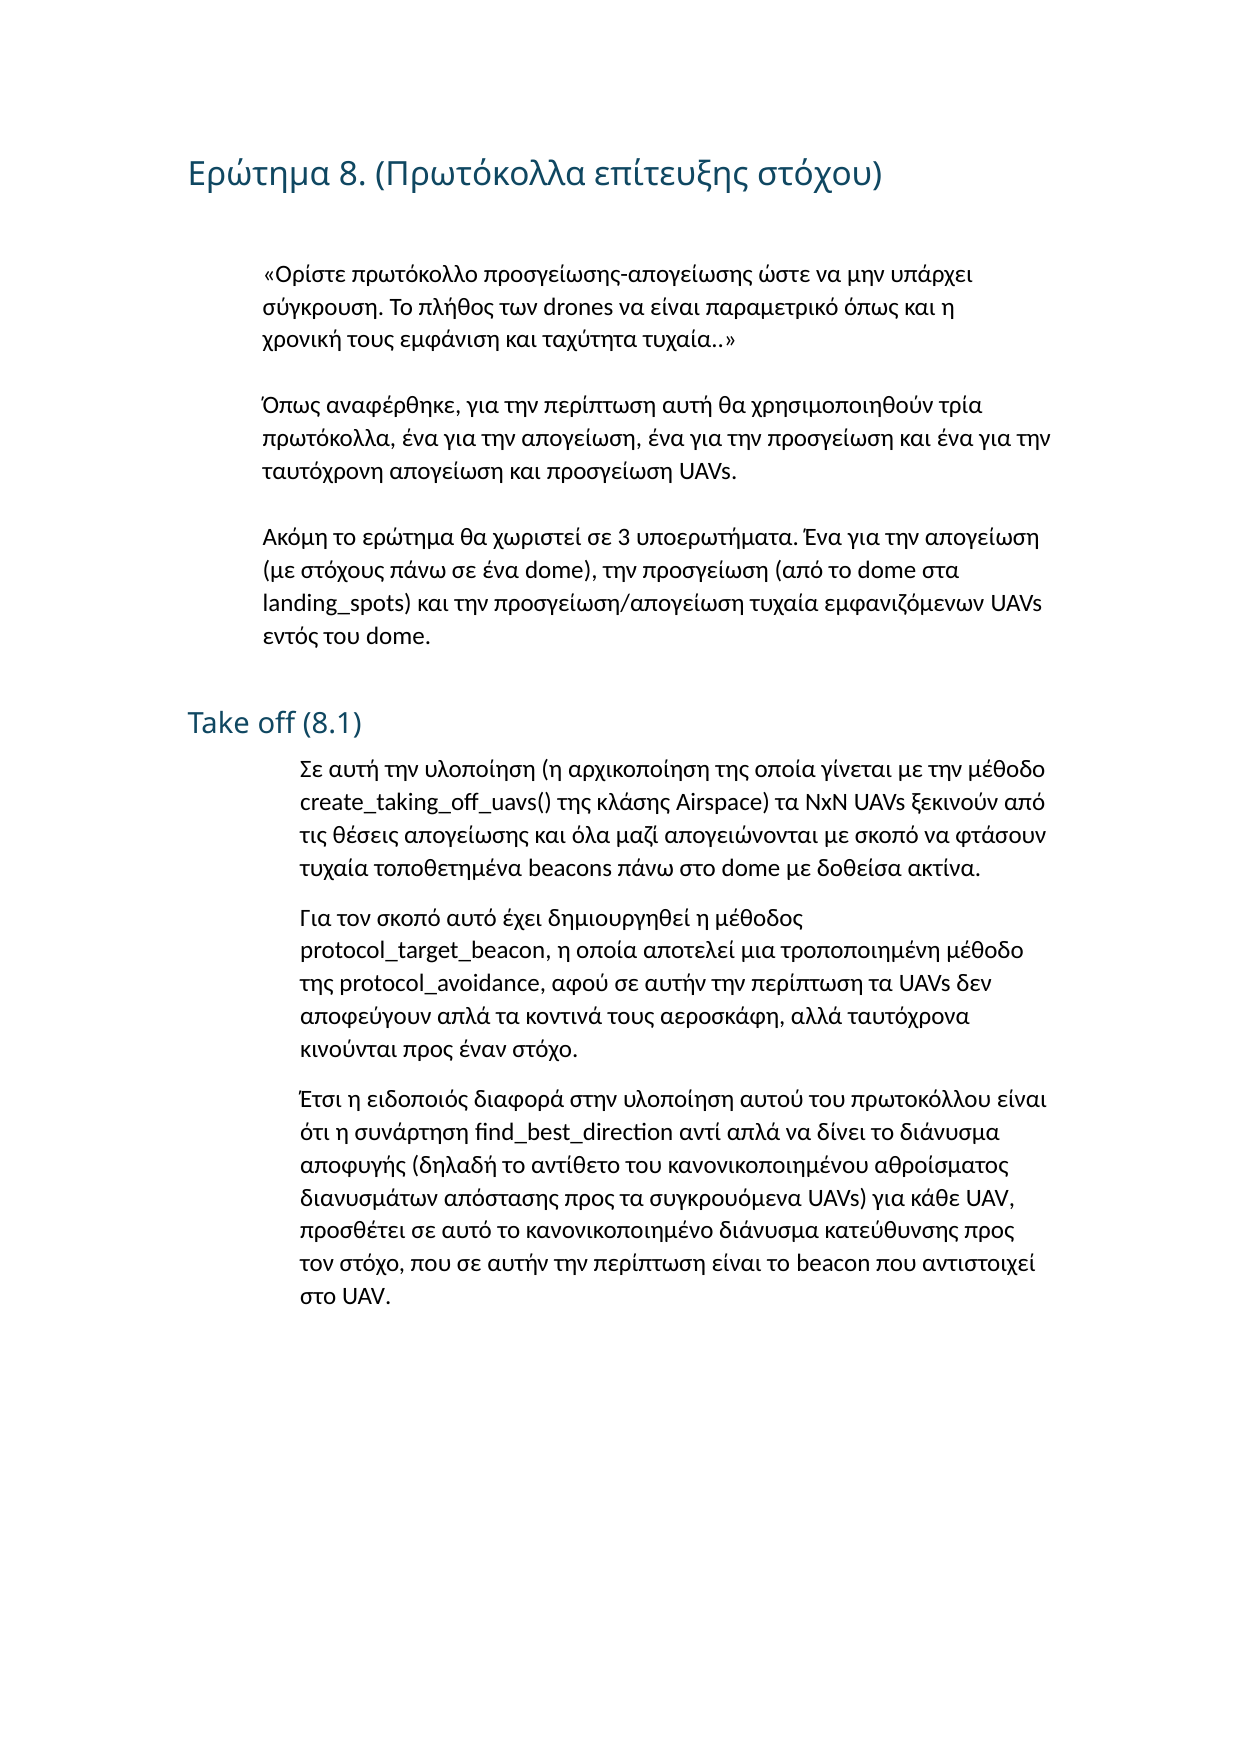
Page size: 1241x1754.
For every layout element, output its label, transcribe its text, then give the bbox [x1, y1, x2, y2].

list σύγκρουση. Το πλήθος των drones να είναι παραμετρικό όπως και η [262, 291, 1053, 321]
text Έτσι η ειδοποιός διαφορά στην υλοποίηση αυτού του πρωτοκόλλου είναι ότι η συνάρτηση find_best_direction αντί απλά να δίνει το διάνυσμα αποφυγής (δηλαδή το αντίθετο του κανονικοποιημένου αθροίσματος διανυσμάτων απόστασης προς τα συγκρουόμενα UAVs) για κάθε UAV, προσθέτει σε αυτό το κανονικοποιημένο διάνυσμα κατεύθυνσης προς τον στόχο, που σε αυτήν την περίπτωση είναι το beacon που αντιστοιχεί στο UAV. [300, 1083, 1053, 1311]
list Σε αυτή την υλοποίηση (η αρχικοποίηση της οποία γίνεται με την μέθοδο create_taking_off_uavs() της κλάσης Airspace) τα NxN UAVs ξεκινούν από τις θέσεις απογείωσης και όλα μαζί απογειώνονται με σκοπό να φτάσουν τυχαία τοποθετημένα beacons πάνω στο dome με δοθείσα ακτίνα. [300, 753, 1053, 883]
list χρονική τους εμφάνιση και ταχύτητα τυχαία..» [262, 323, 1053, 354]
list Ακόμη το ερώτημα θα χωριστεί σε 3 υποερωτήματα. Ένα για την απογείωση (με στόχους πάνω σε ένα dome), την προσγείωση (από το dome στα landing_spots) και την προσγείωση/απογείωση τυχαία εμφανιζόμενων UAVs εντός του dome. [262, 521, 1053, 650]
subtitle Take off (8.1) [187, 702, 1053, 742]
list Όπως αναφέρθηκε, για την περίπτωση αυτή θα χρησιμοποιηθούν τρία πρωτόκολλα, ένα για την απογείωση, ένα για την προσγείωση και ένα για την ταυτόχρονη απογείωση και προσγείωση UAVs. [262, 389, 1053, 486]
subtitle Ερώτημα 8. (Πρωτόκολλα επίτευξης στόχου) [187, 150, 1053, 195]
list «Ορίστε πρωτόκολλο προσγείωσης-απογείωσης ώστε να μην υπάρχει [262, 258, 1053, 288]
text Για τον σκοπό αυτό έχει δημιουργηθεί η μέθοδος protocol_target_beacon, η οποία αποτελεί μια τροποποιημένη μέθοδο της protocol_avoidance, αφού σε αυτήν την περίπτωση τα UAVs δεν αποφεύγουν απλά τα κοντινά τους αεροσκάφη, αλλά ταυτόχρονα κινούνται προς έναν στόχο. [300, 902, 1053, 1064]
